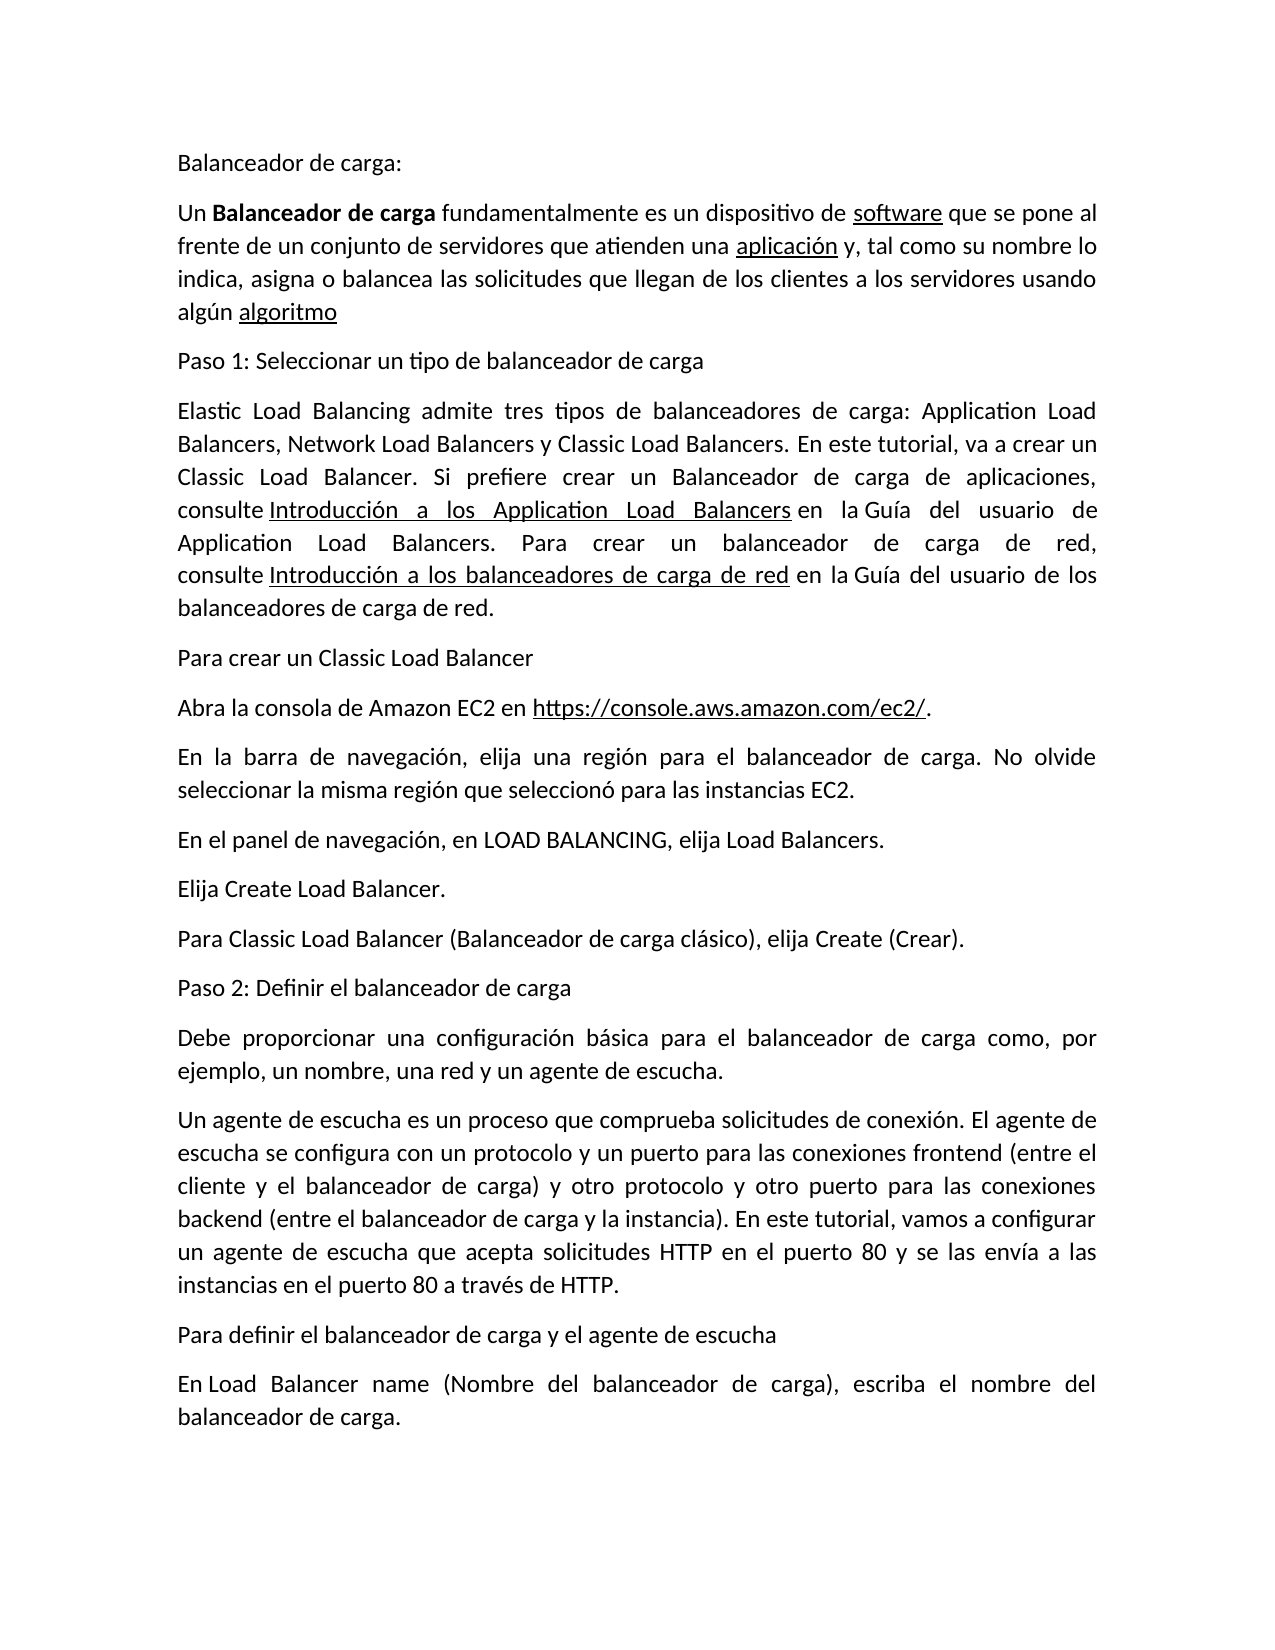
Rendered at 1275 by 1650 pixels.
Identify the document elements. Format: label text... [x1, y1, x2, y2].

text En la barra de navegación, elija una región para el balanceador de carga. No olvide seleccionar la misma región que seleccionó para las instancias EC2. [177, 741, 1098, 805]
text Abra la consola de Amazon EC2 en https://console.aws.amazon.com/ec2/. [177, 692, 1098, 722]
text En el panel de navegación, en LOAD BALANCING, elija Load Balancers. [177, 824, 1098, 854]
text Un Balanceador de carga fundamentalmente es un dispositivo de software que se pone al frente de un conjunto de servidores que atienden una aplicación y, tal como su nombre lo indica, asigna o balancea las solicitudes que llegan de los clientes a los servidores usando algún algoritmo [177, 293, 1098, 326]
text Para crear un Classic Load Balancer [177, 642, 1098, 673]
text En Load Balancer name (Nombre del balanceador de carga), escriba el nombre del balanceador de carga. [177, 1368, 1098, 1432]
text Para definir el balanceador de carga y el agente de escucha [177, 1319, 1098, 1349]
text Un agente de escucha es un proceso que comprueba solicitudes de conexión. El agente de escucha se configura con un protocolo y un puerto para las conexiones frontend (entre el cliente y el balanceador de carga) y otro protocolo y otro puerto para las conexiones backend (entre el balanceador de carga y la instancia). En este tutorial, vamos a configurar un agente de escucha que acepta solicitudes HTTP en el puerto 80 y se las envía a las instancias en el puerto 80 a través de HTTP. [177, 1105, 1098, 1300]
text Balanceador de carga: [177, 148, 1098, 178]
text Debe proporcionar una configuración básica para el balanceador de carga como, por ejemplo, un nombre, una red y un agente de escucha. [177, 1022, 1098, 1086]
text Elija Create Load Balancer. [177, 873, 1098, 904]
text Un Balanceador de carga fundamentalmente es un dispositivo de software que se pone al frente de un conjunto de servidores que atienden una aplicación y, tal como su nombre lo indica, asigna o balancea las solicitudes que llegan de los clientes a los servidores usando algún algoritmo [177, 197, 1098, 242]
text Paso 1: Seleccionar un tipo de balanceador de carga [177, 346, 1098, 376]
text Para Classic Load Balancer (Balanceador de carga clásico), elija Create (Crear). [177, 923, 1098, 953]
text Paso 2: Definir el balanceador de carga [177, 973, 1098, 1003]
text Elastic Load Balancing admite tres tipos de balanceadores de carga: Application Load Balancers, Network Load Balancers y Classic Load Balancers. En este tutorial, va a crear un Classic Load Balancer. Si prefiere crear un Balanceador de carga de aplicaciones, consulte Introducción a los Application Load Balancers en la Guía del usuario de Application Load Balancers. Para crear un balanceador de carga de red, consulte Introducción a los balanceadores de carga de red en la Guía del usuario de los balanceadores de carga de red. [177, 395, 1098, 623]
